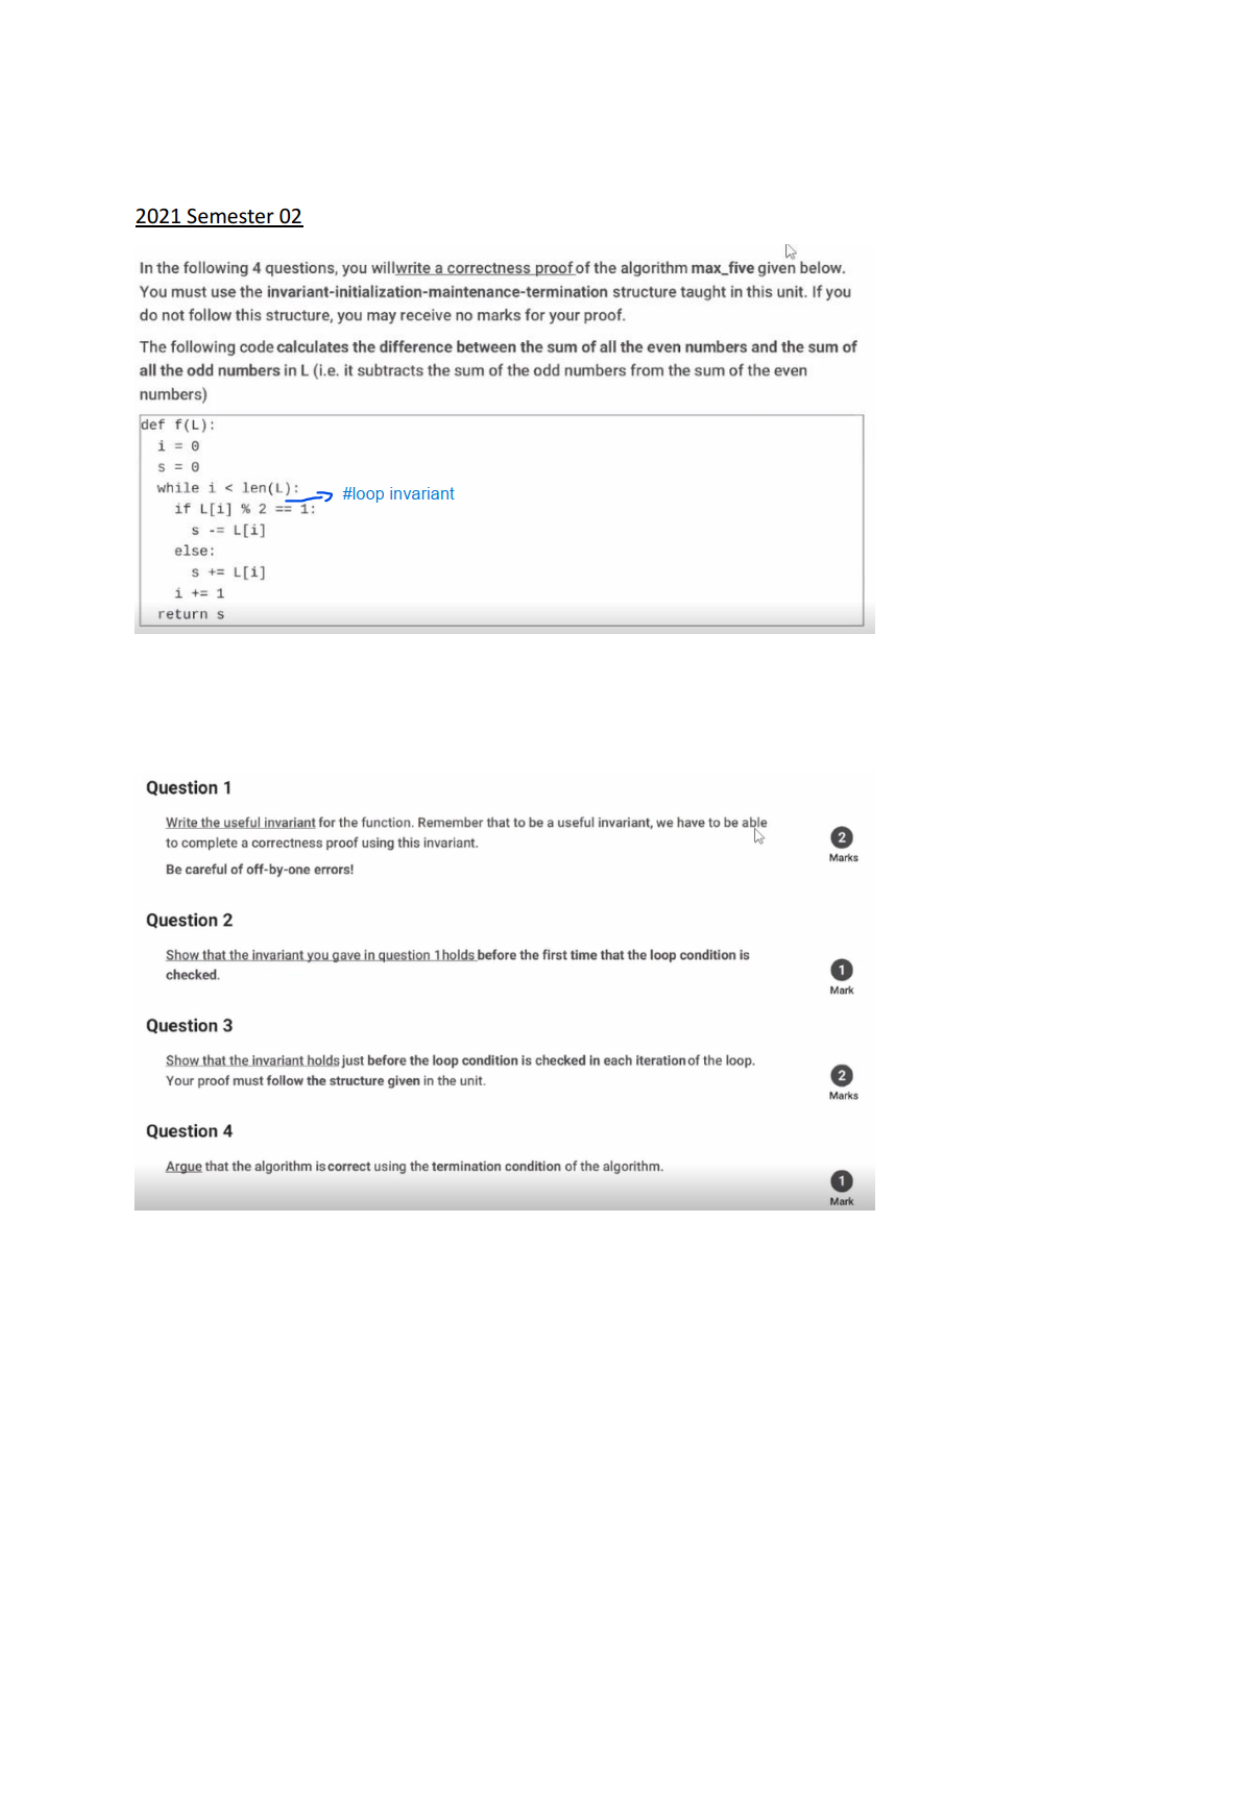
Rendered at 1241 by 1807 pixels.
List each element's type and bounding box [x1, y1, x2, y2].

picture [123, 192, 894, 1222]
